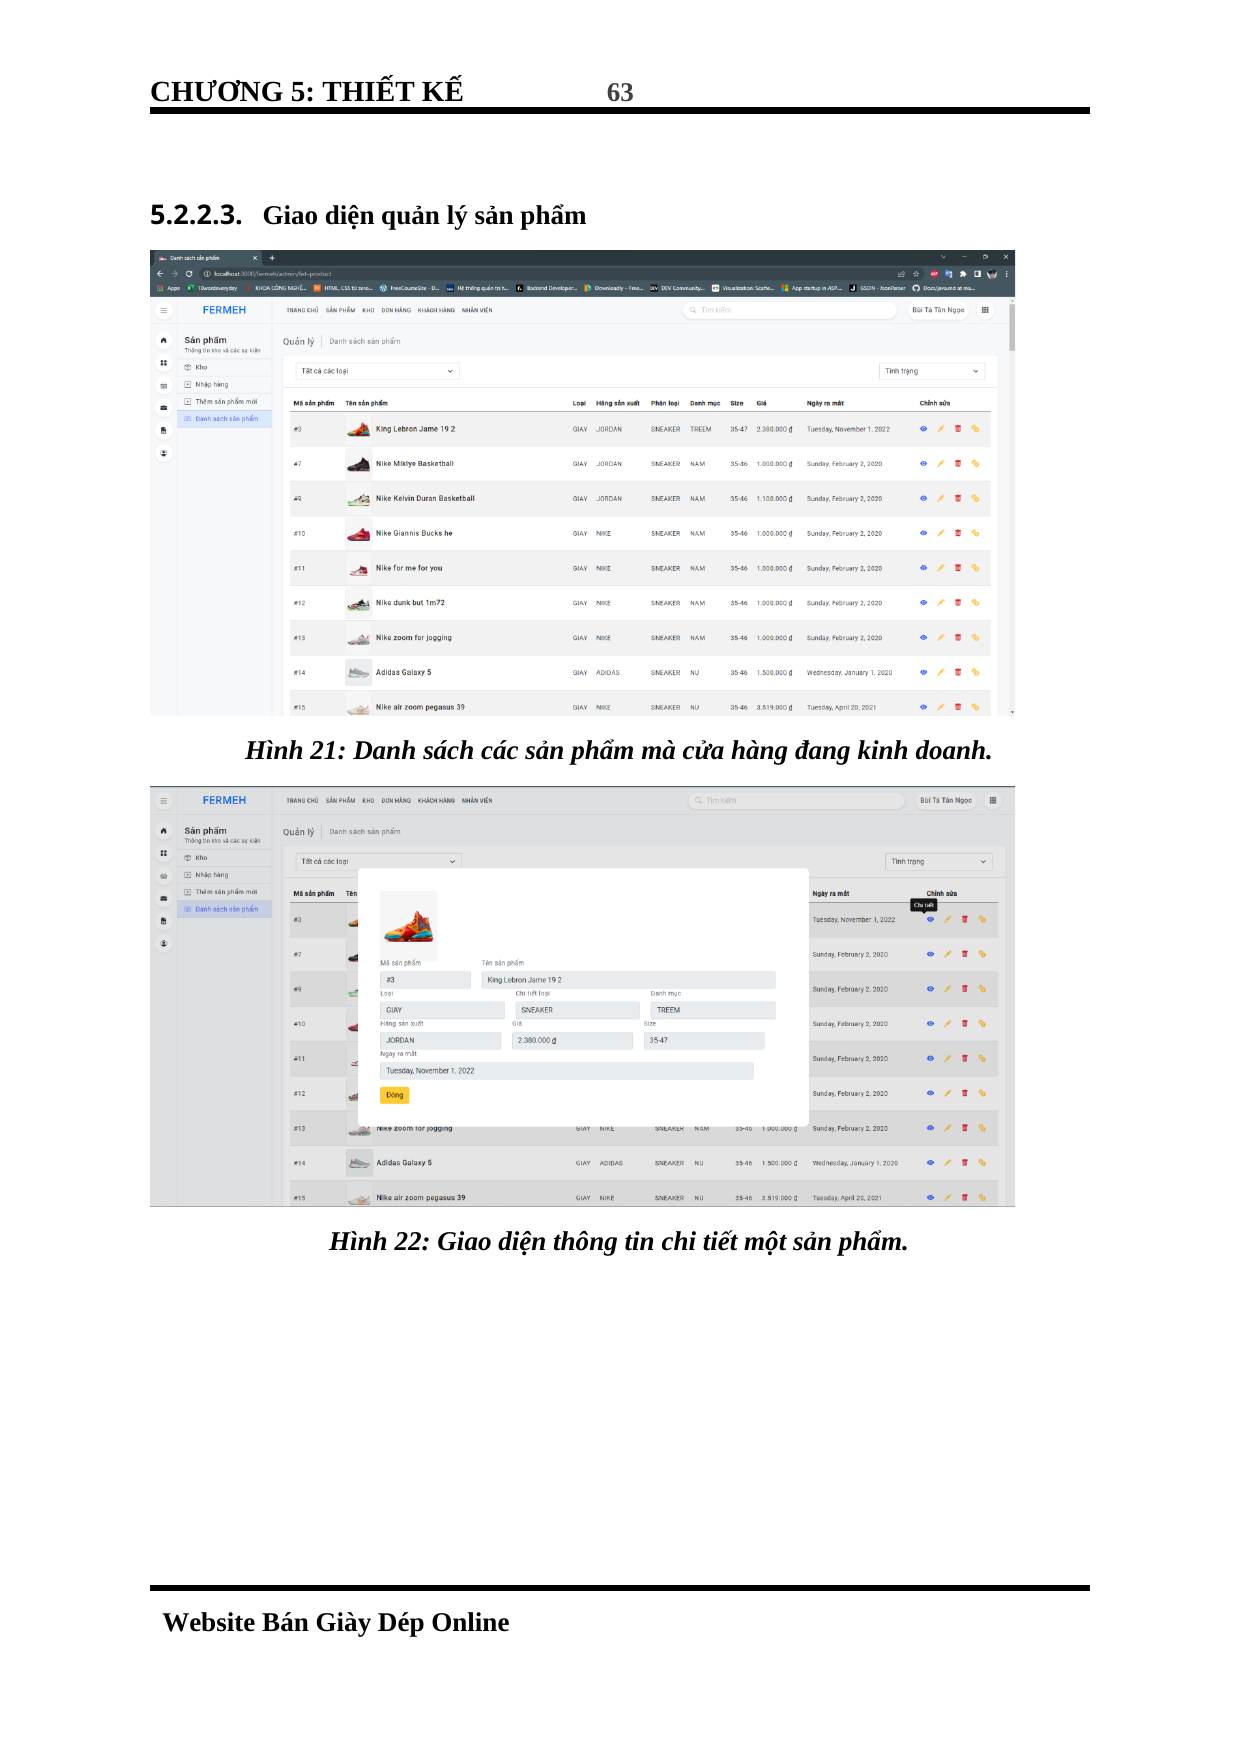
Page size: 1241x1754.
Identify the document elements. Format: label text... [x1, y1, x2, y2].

list Giao diện quản lý sản phẩm [150, 195, 1090, 232]
picture [150, 786, 1016, 1207]
picture [150, 250, 1016, 716]
text Hình 21: Danh sách các sản phẩm mà cửa hàng đang kinh doanh. [150, 734, 1090, 765]
text Hình 22: Giao diện thông tin chi tiết một sản phẩm. [150, 1225, 1090, 1256]
